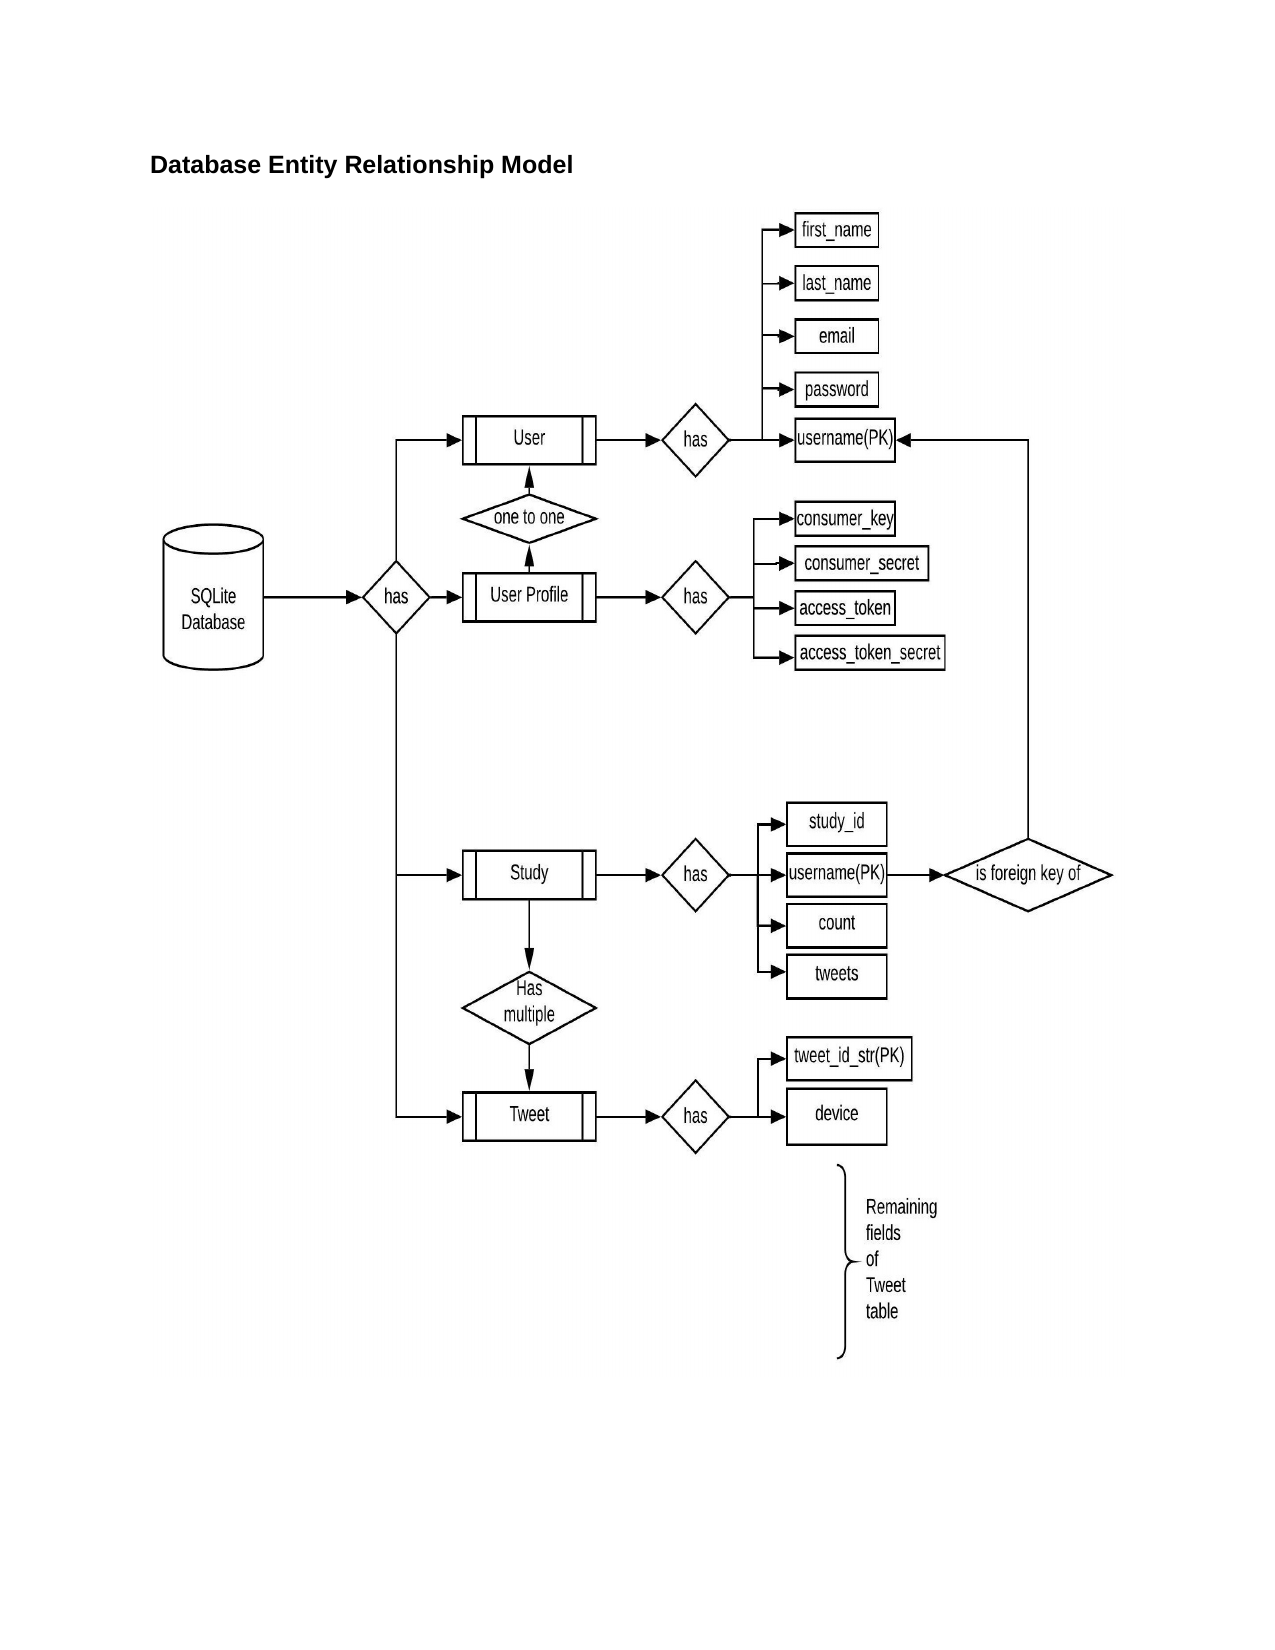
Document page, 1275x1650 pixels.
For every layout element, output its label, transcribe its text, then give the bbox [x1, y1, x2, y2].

picture [150, 207, 1125, 1377]
text Database Entity Relationship Model [150, 150, 1125, 179]
